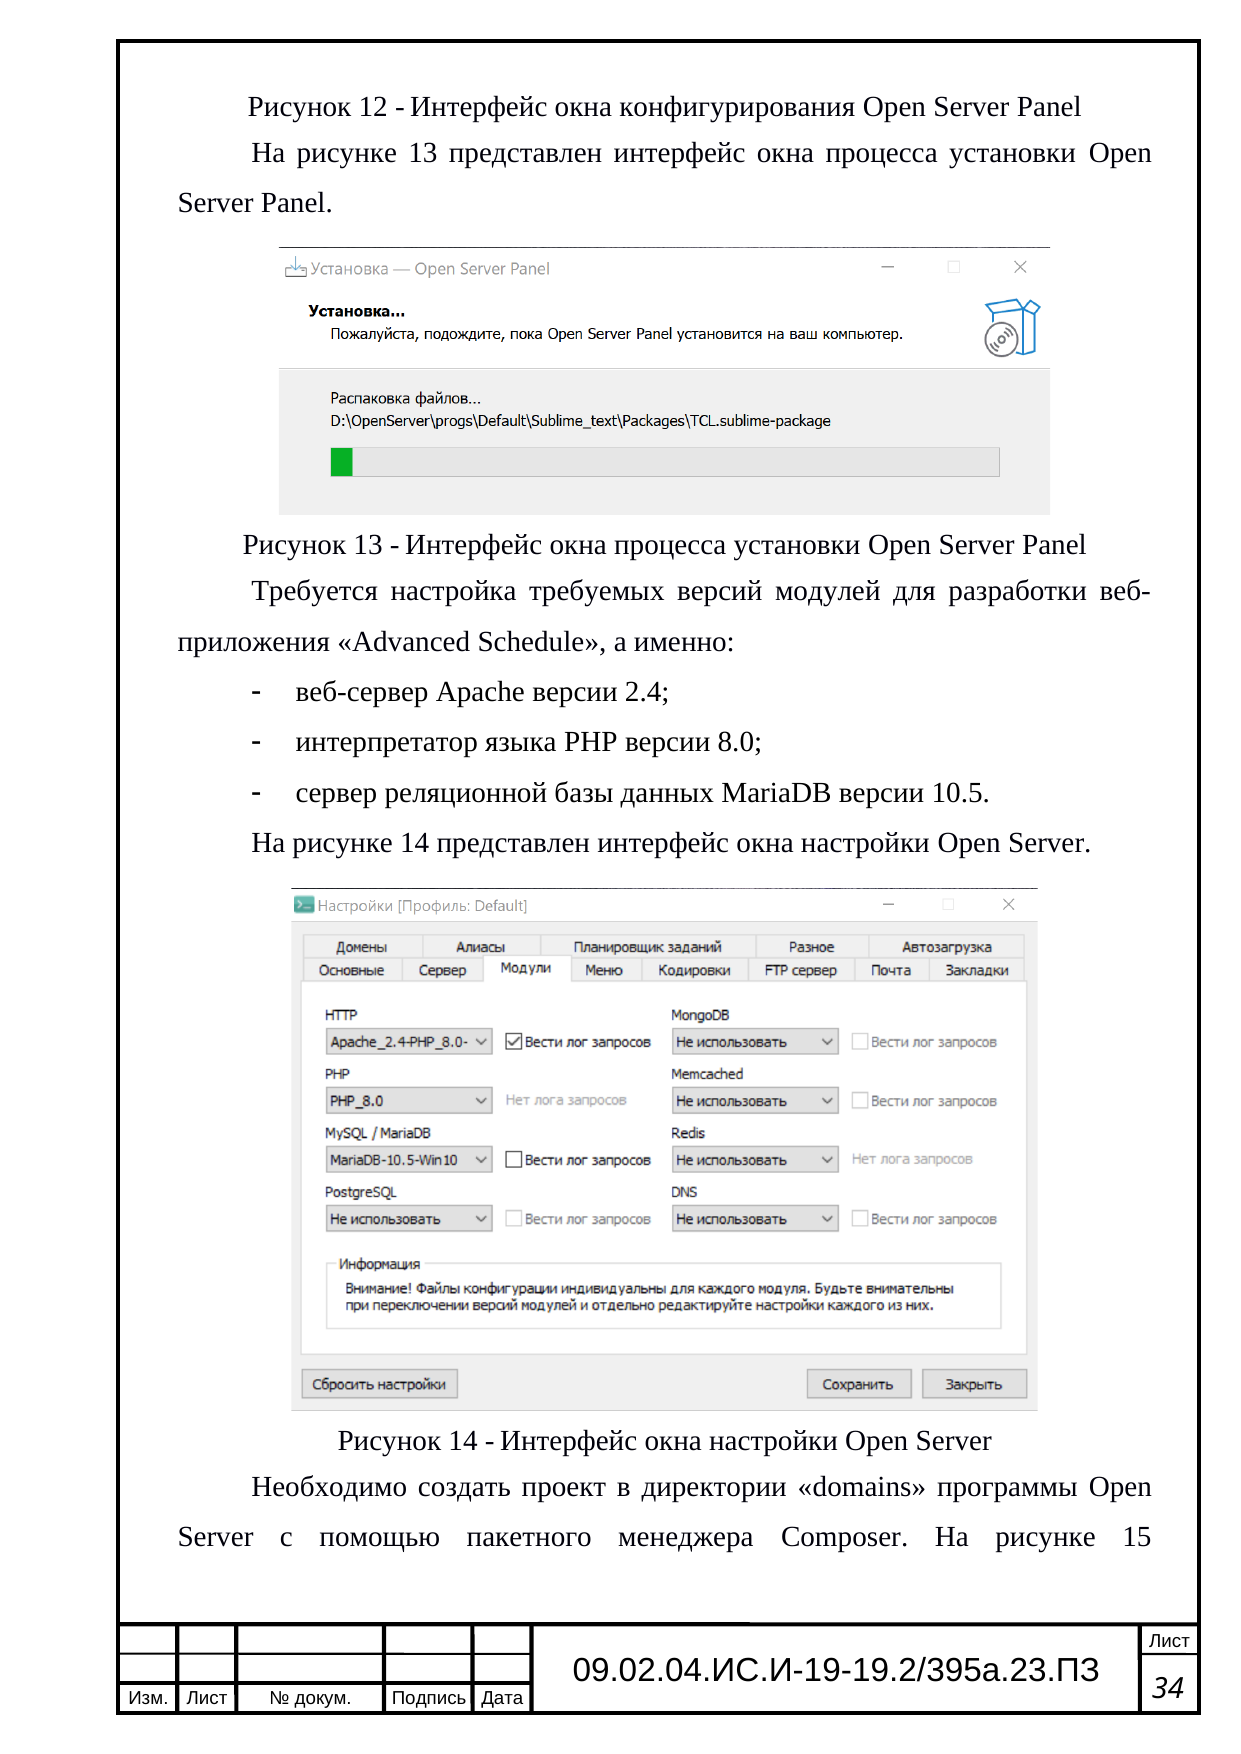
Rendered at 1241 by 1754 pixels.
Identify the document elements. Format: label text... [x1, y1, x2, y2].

picture [278, 247, 1051, 515]
text Требуется настройка требуемых версий модулей для разработки веб-приложения «Advanced Schedule», а именно: [177, 573, 1152, 657]
text Интерфейс окна конфигурирования Open Server Panel [177, 89, 1152, 122]
text На рисунке 14 представлен интерфейс окна настройки Open Server. [177, 825, 1152, 859]
list интерпретатор языка PHP версии 8.0; [177, 724, 1152, 758]
list сервер реляционной базы данных MariaDB версии 10.5. [177, 775, 1152, 808]
list веб-сервер Apache версии 2.4; [177, 674, 1152, 708]
text Интерфейс окна процесса установки Open Server Panel [177, 527, 1152, 561]
picture [291, 888, 1038, 1411]
text На рисунке 13 представлен интерфейс окна процесса установки Open Server Panel. [177, 135, 1152, 218]
text Интерфейс окна настройки Open Server [177, 1423, 1152, 1457]
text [177, 1469, 1152, 1553]
